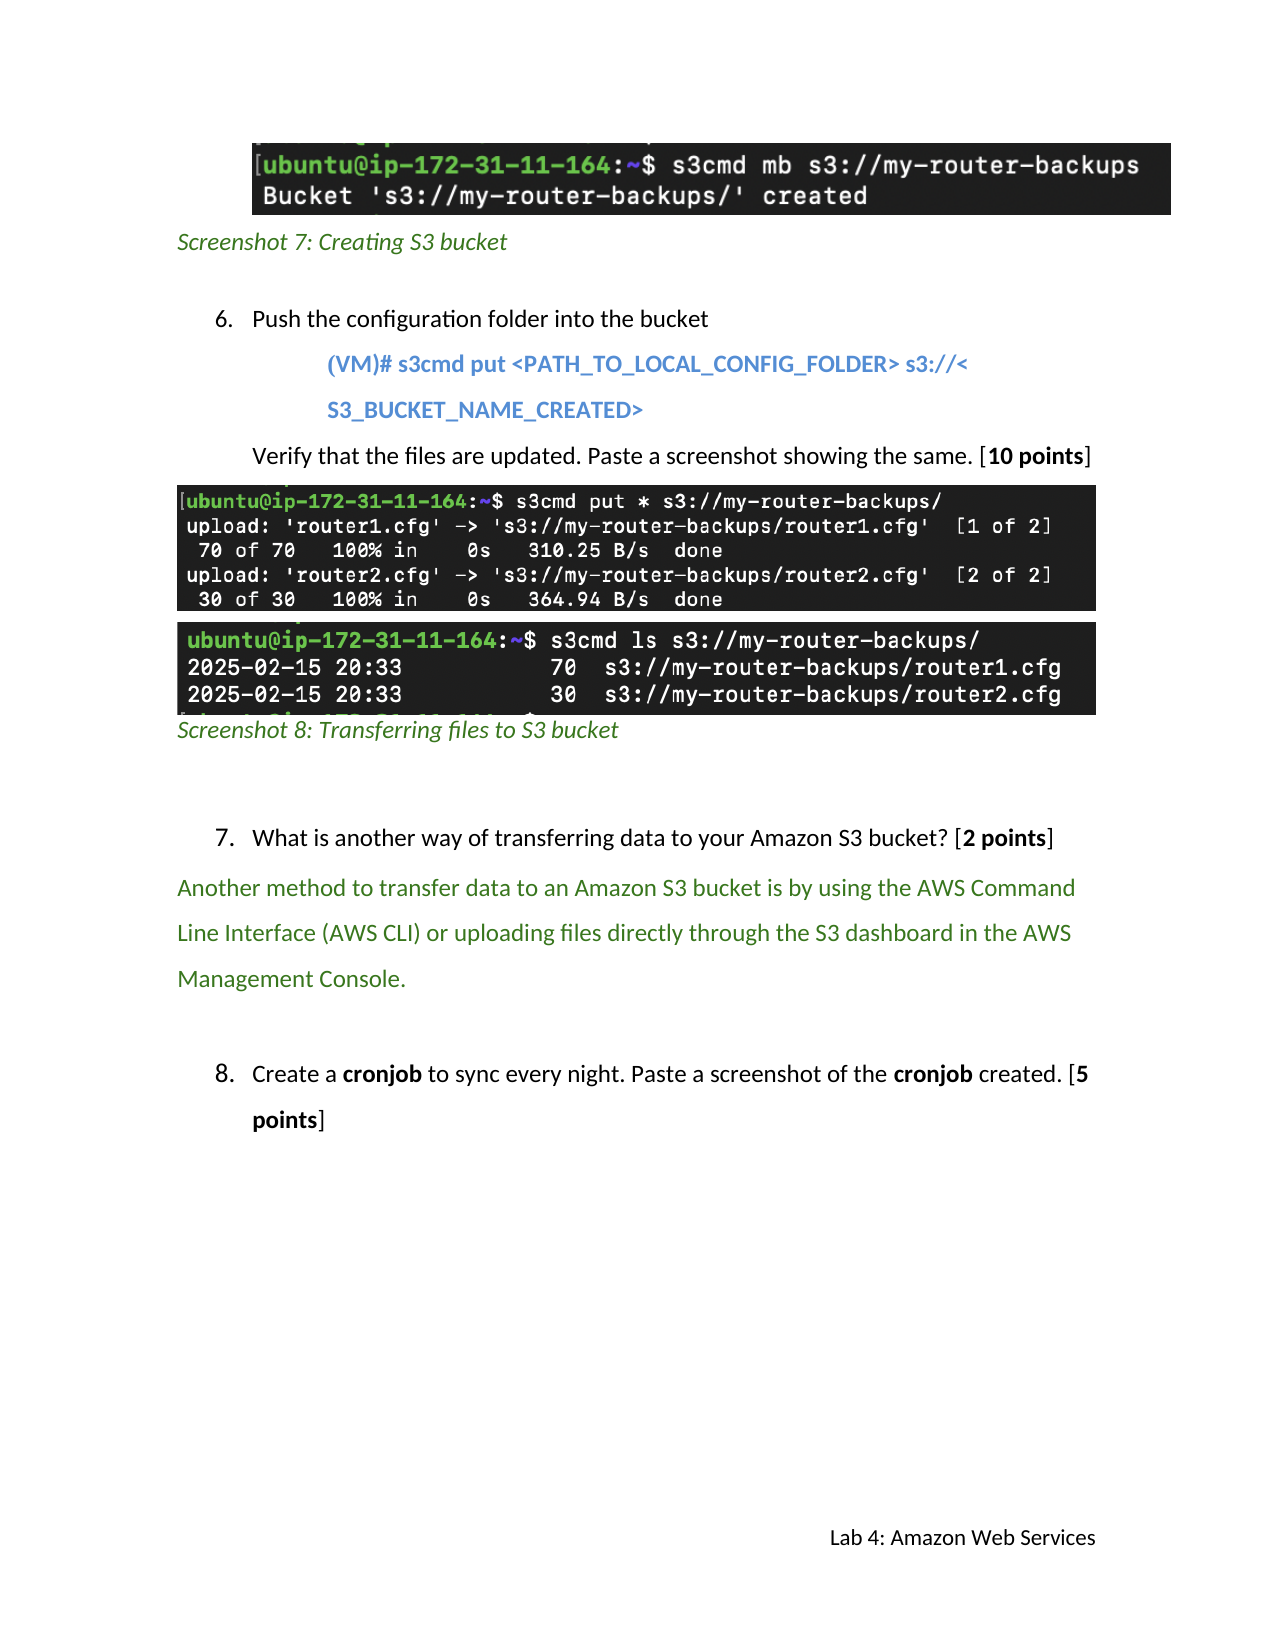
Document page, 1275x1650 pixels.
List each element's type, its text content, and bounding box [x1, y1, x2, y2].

list Create a cronjob to sync every night. Paste a screenshot of the cronjob created. [5 points] [214, 1056, 1096, 1135]
picture [177, 485, 1096, 611]
picture [252, 143, 1171, 215]
list Push the configuration folder into the bucket [214, 303, 1096, 333]
text Screenshot 8: Transferring files to S3 bucket [177, 715, 1096, 745]
text Another method to transfer data to an Amazon S3 bucket is by using the AWS Command Line Interface (AWS CLI) or uploading files directly through the S3 dashboard in the AWS Management Console. [177, 872, 1096, 994]
text Screenshot 7: Creating S3 bucket [177, 227, 1096, 257]
list What is another way of transferring data to your Amazon S3 bucket? [2 points] [214, 820, 1096, 853]
picture [177, 622, 1096, 715]
text (VM)# s3cmd put <PATH_TO_LOCAL_CONFIG_FOLDER> s3://< S3_BUCKET_NAME_CREATED> Verify that the files are updated. Paste a screenshot showing the same. [10 points] [252, 348, 1096, 471]
